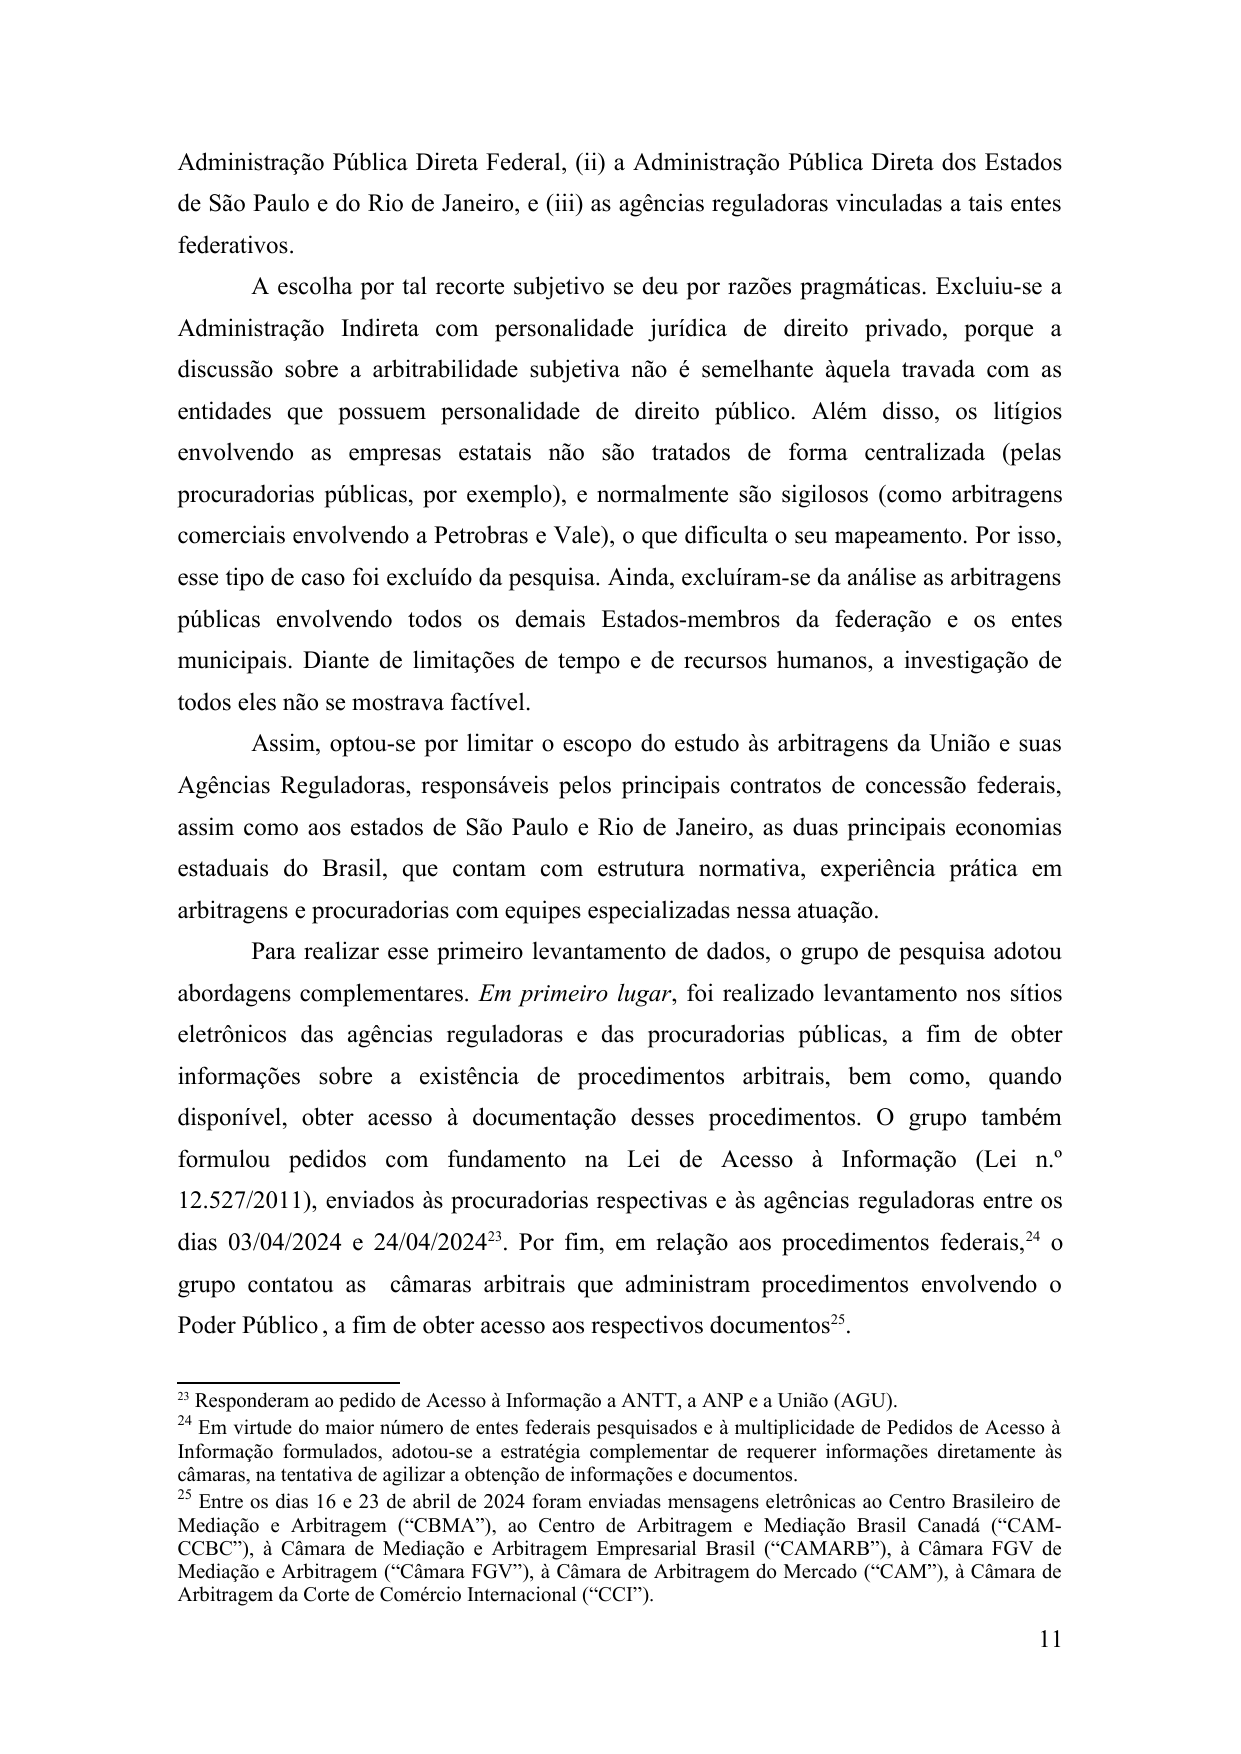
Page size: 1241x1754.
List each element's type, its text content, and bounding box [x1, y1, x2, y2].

text Para realizar esse primeiro levantamento de dados, o grupo de pesquisa adotou abordagens complementares. Em primeiro lugar, foi realizado levantamento nos sítios eletrônicos das agências reguladoras e das procuradorias públicas, a fim de obter informações sobre a existência de procedimentos arbitrais, bem como, quando disponível, obter acesso à documentação desses procedimentos. O grupo também formulou pedidos com fundamento na Lei de Acesso à Informação (Lei n.º 12.527/2011), enviados às procuradorias respectivas e às agências reguladoras entre os dias 03/04/2024 e 24/04/2024. Por fim, em relação aos procedimentos federais, o grupo contatou as câmaras arbitrais que administram procedimentos envolvendo o Poder Público , a fim de obter acesso aos respectivos documentos. [177, 937, 1063, 1339]
text O primeiro passo da pesquisa foi determinar o universo de análise, identificando os procedimentos arbitrais, encerrados ou ainda em tramitação, dos quais são partes (i) a Administração Pública Direta Federal, (ii) a Administração Pública Direta dos Estados de São Paulo e do Rio de Janeiro, e (iii) as agências reguladoras vinculadas a tais entes federativos. [177, 148, 1063, 258]
text Assim, optou-se por limitar o escopo do estudo às arbitragens da União e suas Agências Reguladoras, responsáveis pelos principais contratos de concessão federais, assim como aos estados de São Paulo e Rio de Janeiro, as duas principais economias estaduais do Brasil, que contam com estrutura normativa, experiência prática em arbitragens e procuradorias com equipes especializadas nessa atuação. [177, 729, 1063, 923]
text A escolha por tal recorte subjetivo se deu por razões pragmáticas. Excluiu-se a Administração Indireta com personalidade jurídica de direito privado, porque a discussão sobre a arbitrabilidade subjetiva não é semelhante àquela travada com as entidades que possuem personalidade de direito público. Além disso, os litígios envolvendo as empresas estatais não são tratados de forma centralizada (pelas procuradorias públicas, por exemplo), e normalmente são sigilosos (como arbitragens comerciais envolvendo a Petrobras e Vale), o que dificulta o seu mapeamento. Por isso, esse tipo de caso foi excluído da pesquisa. Ainda, excluíram-se da análise as arbitragens públicas envolvendo todos os demais Estados-membros da federação e os entes municipais. Diante de limitações de tempo e de recursos humanos, a investigação de todos eles não se mostrava factível. [177, 272, 1063, 716]
